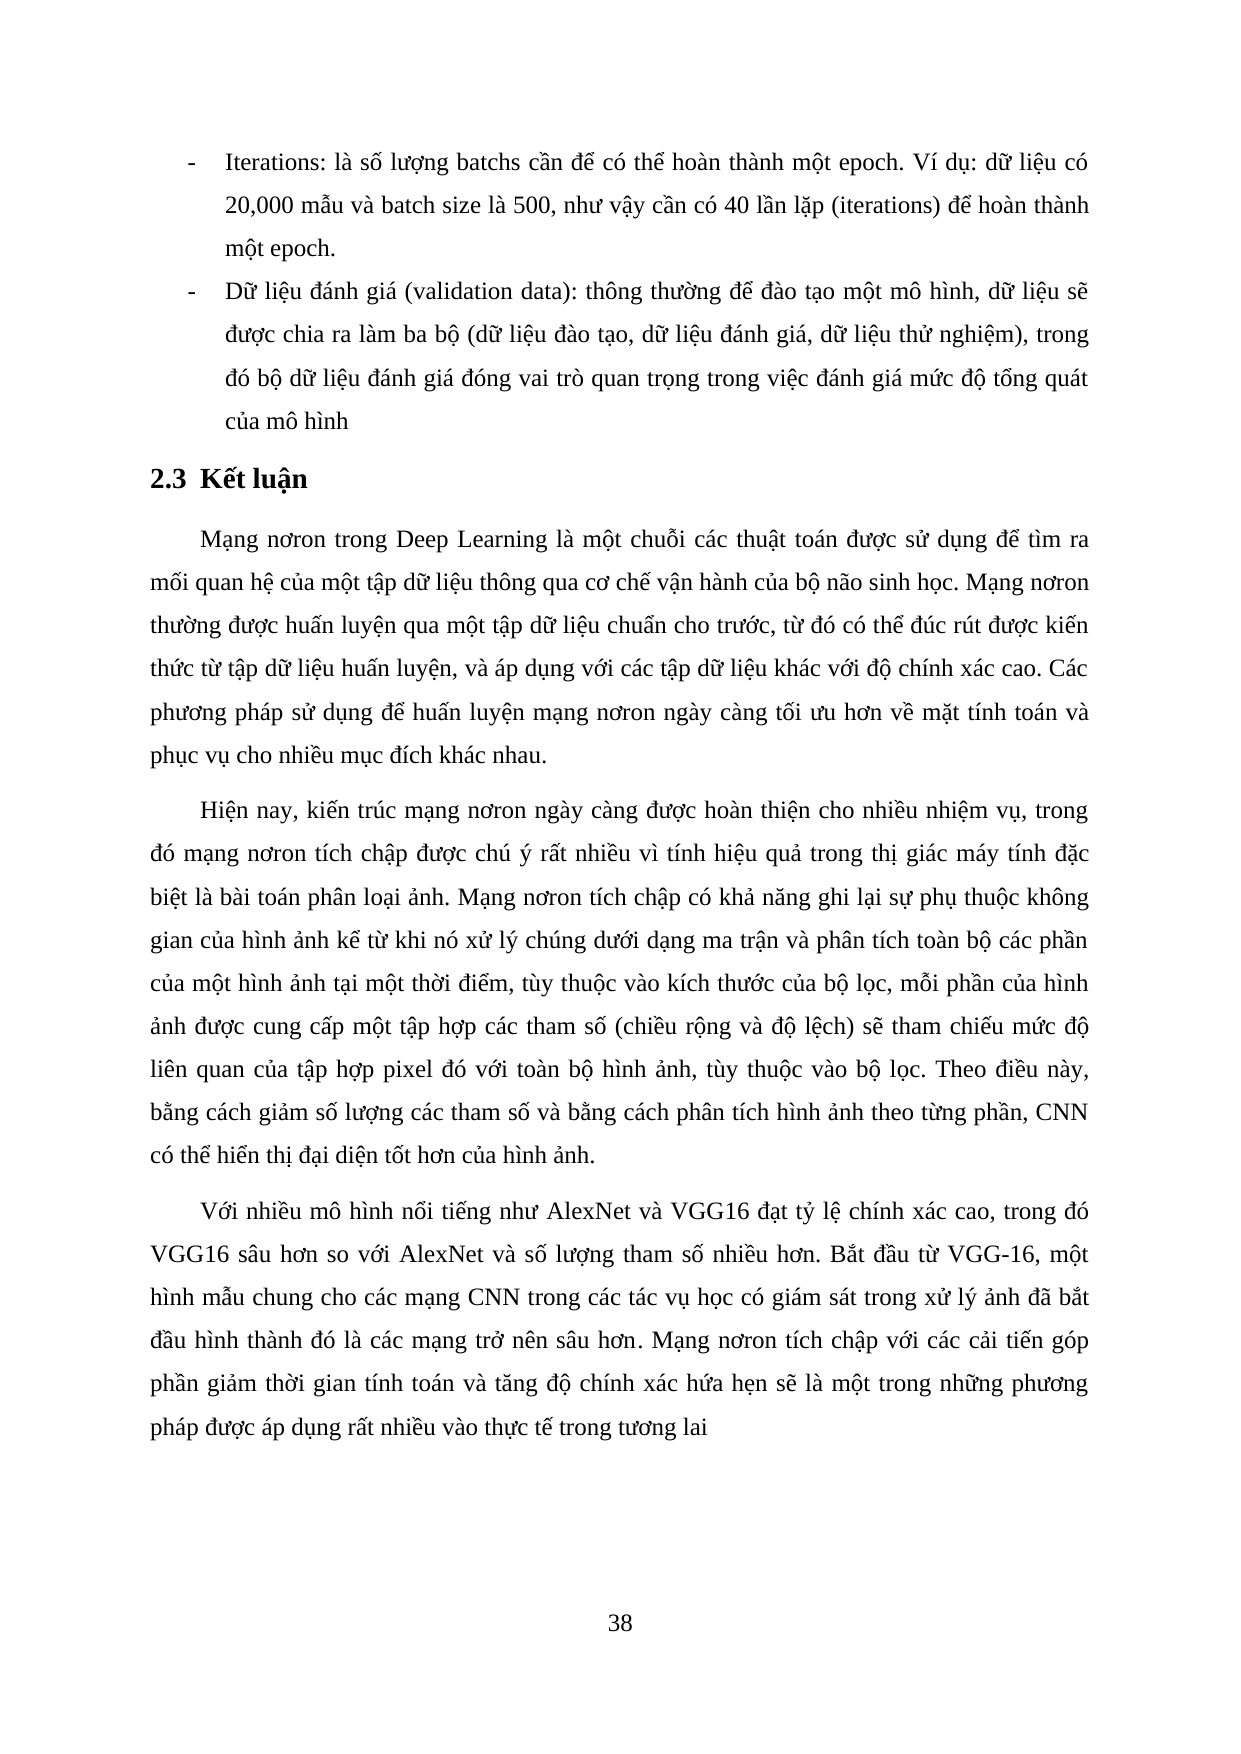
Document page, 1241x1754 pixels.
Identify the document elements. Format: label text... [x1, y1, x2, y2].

subtitle Kết luận [150, 461, 1090, 495]
text Hiện nay, kiến trúc mạng nơron ngày càng được hoàn thiện cho nhiều nhiệm vụ, trong đó mạng nơron tích chập được chú ý rất nhiều vì tính hiệu quả trong thị giác máy tính đặc biệt là bài toán phân loại ảnh. Mạng nơron tích chập có khả năng ghi lại sự phụ thuộc không gian của hình ảnh kể từ khi nó xử lý chúng dưới dạng ma trận và phân tích toàn bộ các phần của một hình ảnh tại một thời điểm, tùy thuộc vào kích thước của bộ lọc, mỗi phần của hình ảnh được cung cấp một tập hợp các tham số (chiều rộng và độ lệch) sẽ tham chiếu mức độ liên quan của tập hợp pixel đó với toàn bộ hình ảnh, tùy thuộc vào bộ lọc. Theo điều này, bằng cách giảm số lượng các tham số và bằng cách phân tích hình ảnh theo từng phần, CNN có thể hiển thị đại diện tốt hơn của hình ảnh. [150, 795, 1090, 1169]
text Với nhiều mô hình nổi tiếng như AlexNet và VGG16 đạt tỷ lệ chính xác cao, trong đó VGG16 sâu hơn so với AlexNet và số lượng tham số nhiều hơn. Bắt đầu từ VGG-16, một hình mẫu chung cho các mạng CNN trong các tác vụ học có giám sát trong xử lý ảnh đã bắt đầu hình thành đó là các mạng trở nên sâu hơn. Mạng nơron tích chập với các cải tiến góp phần giảm thời gian tính toán và tăng độ chính xác hứa hẹn sẽ là một trong những phương pháp được áp dụng rất nhiều vào thực tế trong tương lai [150, 1196, 1090, 1440]
list Iterations: là số lượng batchs cần để có thể hoàn thành một epoch. Ví dụ: dữ liệu có 20,000 mẫu và batch size là 500, như vậy cần có 40 lần lặp (iterations) để hoàn thành một epoch. [187, 147, 1090, 262]
text Mạng nơron trong Deep Learning là một chuỗi các thuật toán được sử dụng để tìm ra mối quan hệ của một tập dữ liệu thông qua cơ chế vận hành của bộ não sinh học. Mạng nơron thường được huấn luyện qua một tập dữ liệu chuẩn cho trước, từ đó có thể đúc rút được kiến thức từ tập dữ liệu huấn luyện, và áp dụng với các tập dữ liệu khác với độ chính xác cao. Các phương pháp sử dụng để huấn luyện mạng nơron ngày càng tối ưu hơn về mặt tính toán và phục vụ cho nhiều mục đích khác nhau. [150, 524, 1090, 768]
list Dữ liệu đánh giá (validation data): thông thường để đào tạo một mô hình, dữ liệu sẽ được chia ra làm ba bộ (dữ liệu đào tạo, dữ liệu đánh giá, dữ liệu thử nghiệm), trong đó bộ dữ liệu đánh giá đóng vai trò quan trọng trong việc đánh giá mức độ tổng quát của mô hình [187, 276, 1090, 434]
